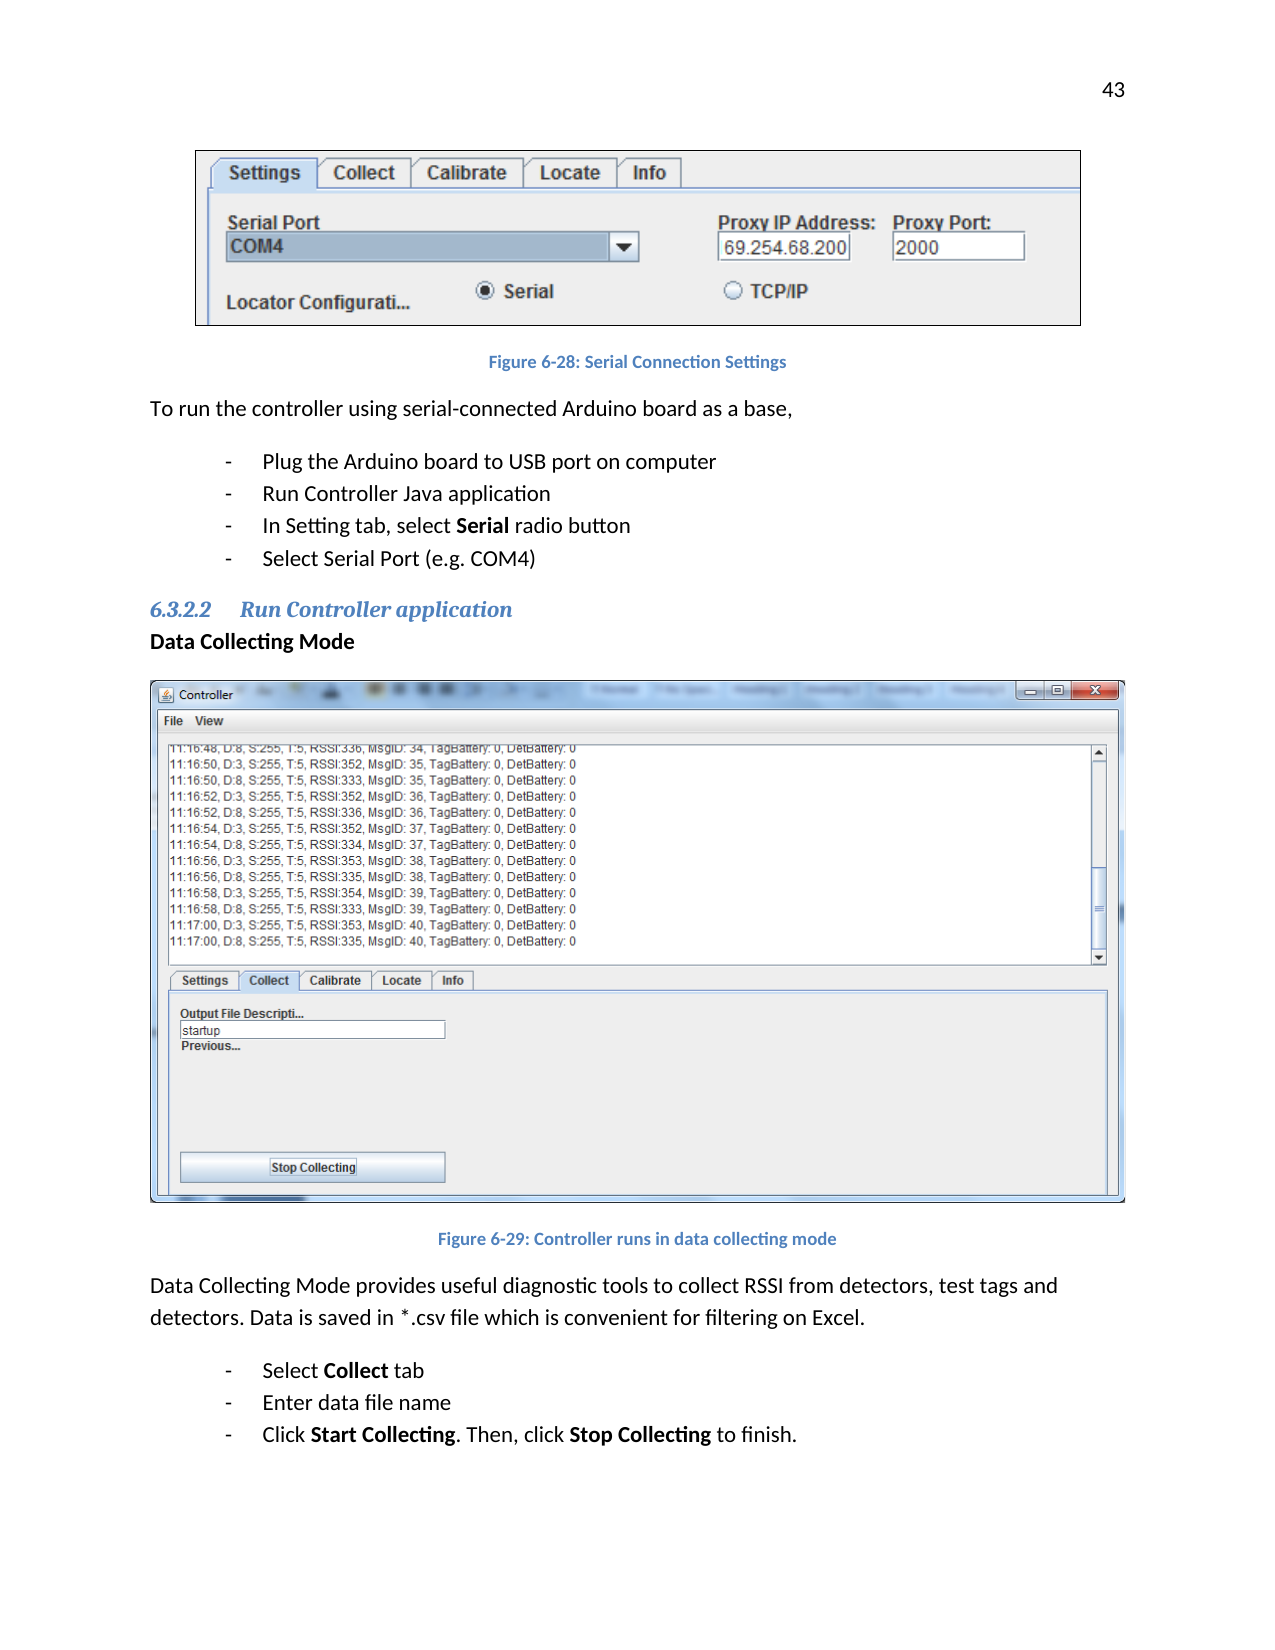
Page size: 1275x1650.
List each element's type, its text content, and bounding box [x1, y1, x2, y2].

list Click Start Collecting. Then, click Stop Collecting to finish. [225, 1421, 1125, 1448]
picture [150, 680, 1125, 1203]
picture [196, 151, 1080, 325]
text Data Collecting Mode provides useful diagnostic tools to collect RSSI from detectors, test tags and detectors. Data is saved in *.csv file which is convenient for filtering on Excel. [150, 1271, 1125, 1331]
list Select Serial Port (e.g. COM4) [225, 544, 1125, 572]
list Run Controller Java application [225, 479, 1125, 507]
text Data Collecting Mode [150, 627, 1125, 655]
text To run the controller using serial-connected Arduino board as a base, [150, 394, 1125, 422]
list Select Collect tab [225, 1356, 1125, 1384]
list Plug the Arduino board to USB port on computer [225, 447, 1125, 475]
list Enter data file name [225, 1388, 1125, 1416]
list In Setting tab, select Serial radio button [225, 512, 1125, 540]
subtitle Run Controller application [150, 597, 1125, 623]
